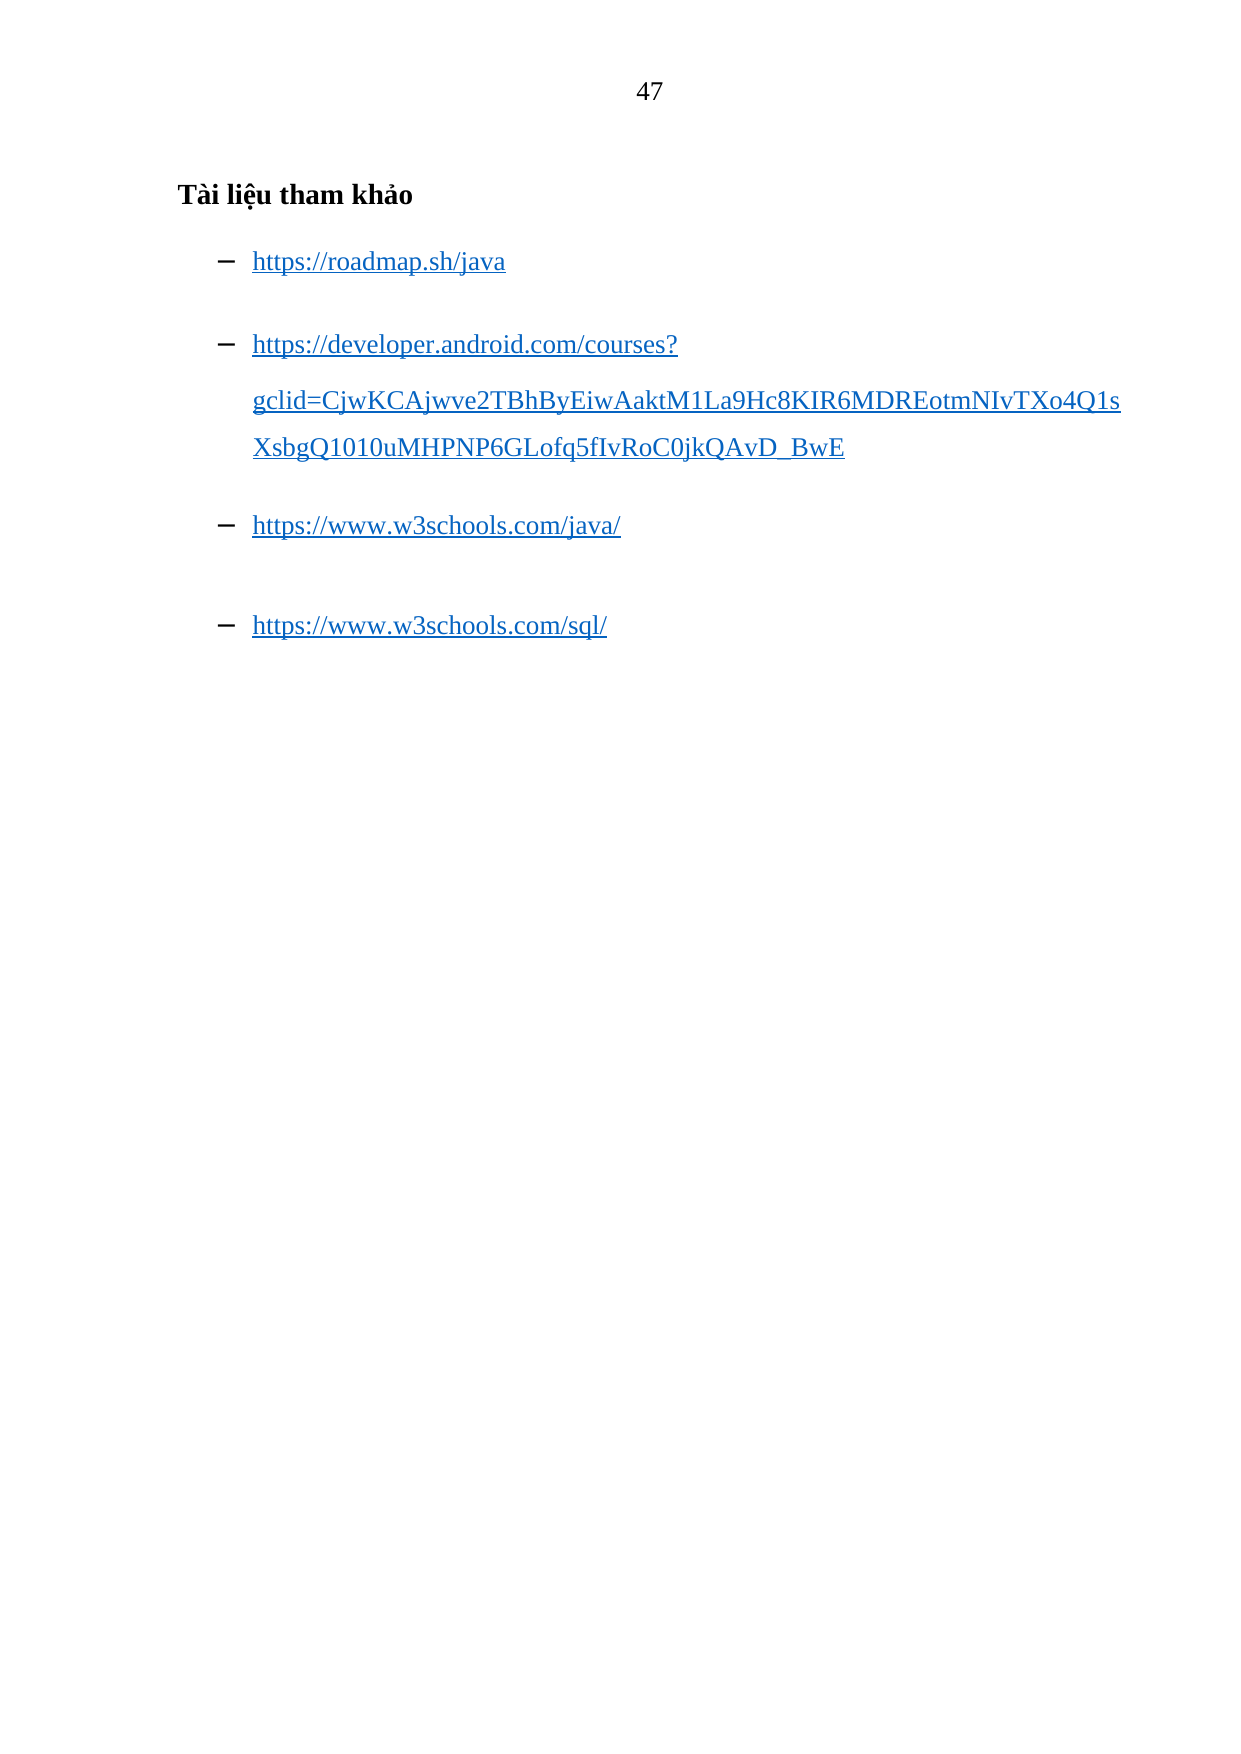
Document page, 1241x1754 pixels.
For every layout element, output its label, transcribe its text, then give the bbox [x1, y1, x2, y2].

text Tài liệu tham khảo [177, 177, 1122, 211]
list https://developer.android.com/courses?gclid=CjwKCAjwve2TBhByEiwAaktM1La9Hc8KIR6MDREotmNIvTXo4Q1sXsbgQ1010uMHPNP6GLofq5fIvRoC0jkQAvD_BwE [215, 313, 1122, 462]
list https://www.w3schools.com/java/ [215, 494, 1122, 550]
list https://www.w3schools.com/sql/ [215, 594, 1122, 650]
list https://roadmap.sh/java [215, 230, 1122, 286]
